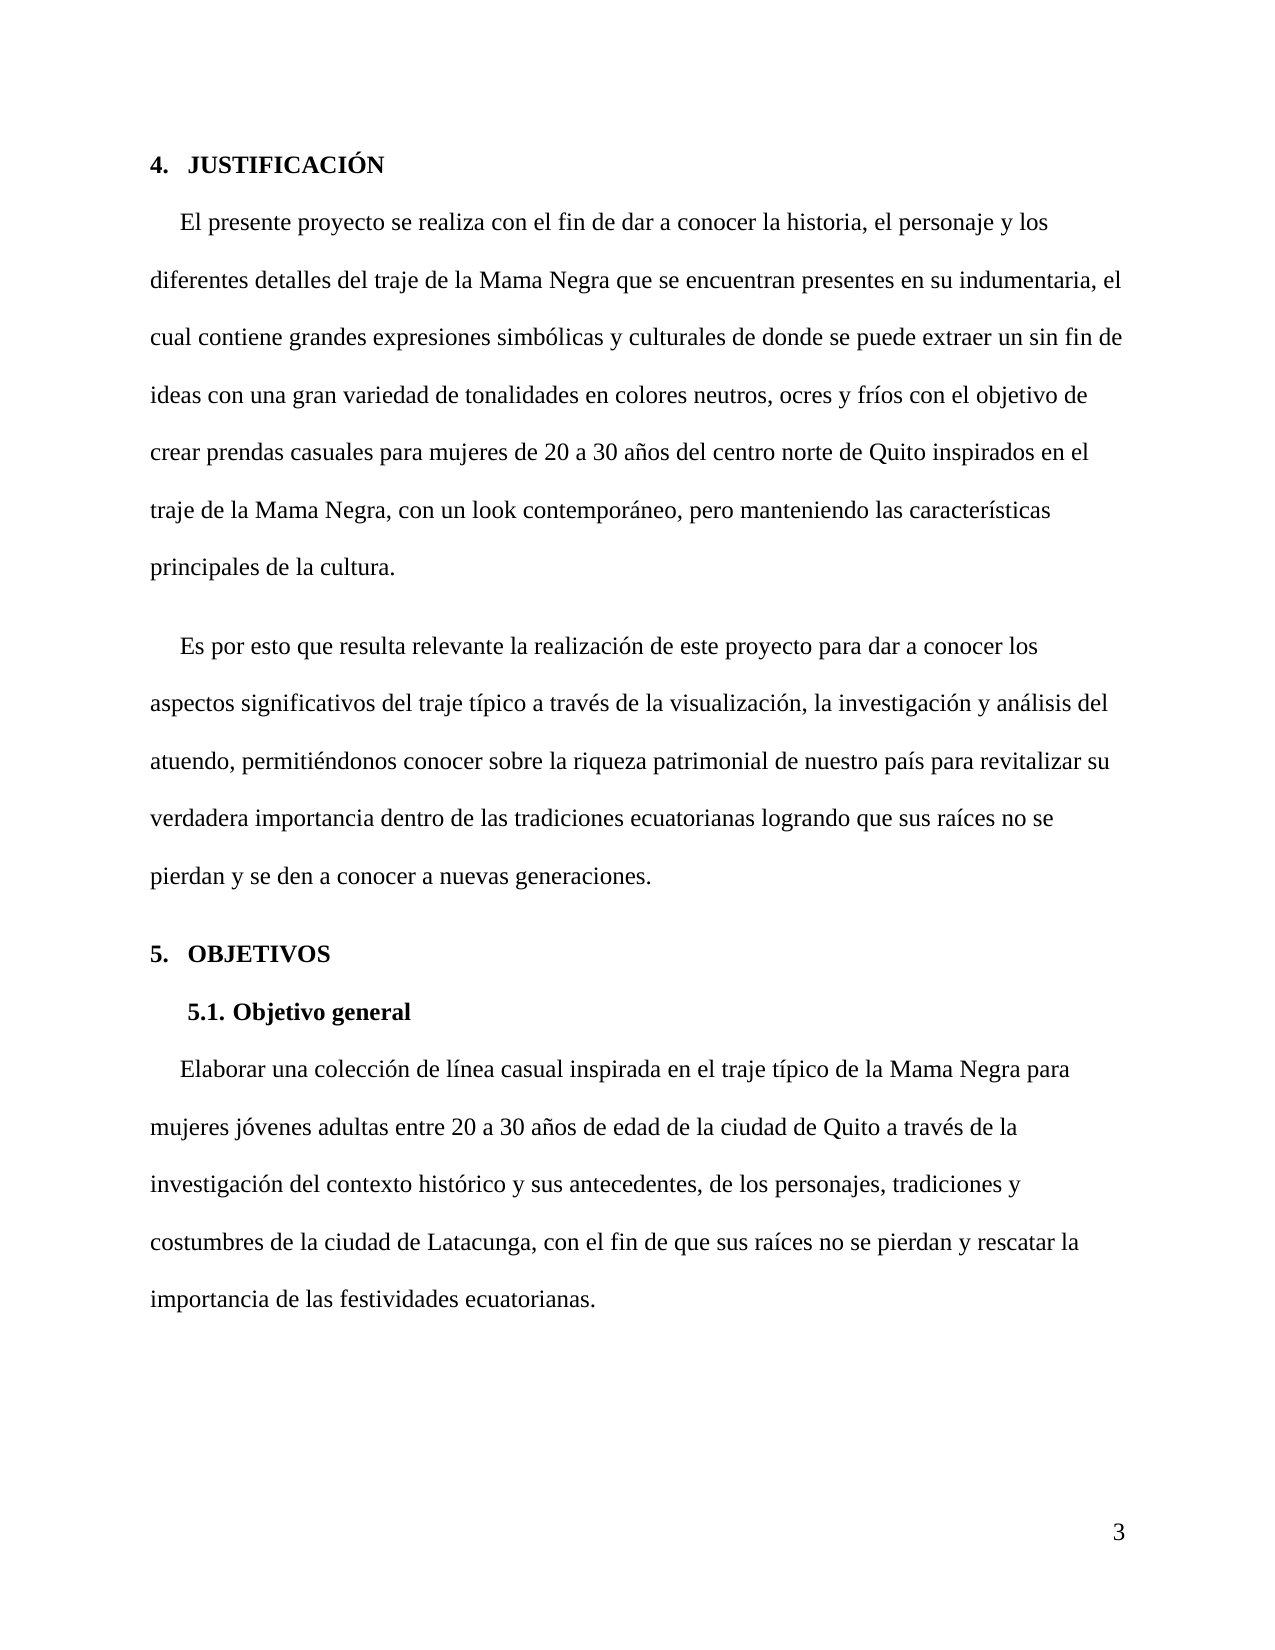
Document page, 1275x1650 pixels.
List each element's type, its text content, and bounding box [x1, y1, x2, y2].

list Objetivo general [187, 997, 1125, 1025]
text Elaborar una colección de línea casual inspirada en el traje típico de la Mama Negra para mujeres jóvenes adultas entre 20 a 30 años de edad de la ciudad de Quito a través de la investigación del contexto histórico y sus antecedentes, de los personajes, tradiciones y costumbres de la ciudad de Latacunga, con el fin de que sus raíces no se pierdan y rescatar la importancia de las festividades ecuatorianas. [150, 1054, 1125, 1313]
list Justificación [150, 150, 1125, 179]
text El presente proyecto se realiza con el fin de dar a conocer la historia, el personaje y los diferentes detalles del traje de la Mama Negra que se encuentran presentes en su indumentaria, el cual contiene grandes expresiones simbólicas y culturales de donde se puede extraer un sin fin de ideas con una gran variedad de tonalidades en colores neutros, ocres y fríos con el objetivo de crear prendas casuales para mujeres de 20 a 30 años del centro norte de Quito inspirados en el traje de la Mama Negra, con un look contemporáneo, pero manteniendo las características principales de la cultura. [150, 207, 1125, 581]
list Objetivos [150, 939, 1125, 968]
text Es por esto que resulta relevante la realización de este proyecto para dar a conocer los aspectos significativos del traje típico a través de la visualización, la investigación y análisis del atuendo, permitiéndonos conocer sobre la riqueza patrimonial de nuestro país para revitalizar su verdadera importancia dentro de las tradiciones ecuatorianas logrando que sus raíces no se pierdan y se den a conocer a nuevas generaciones. [150, 631, 1125, 889]
